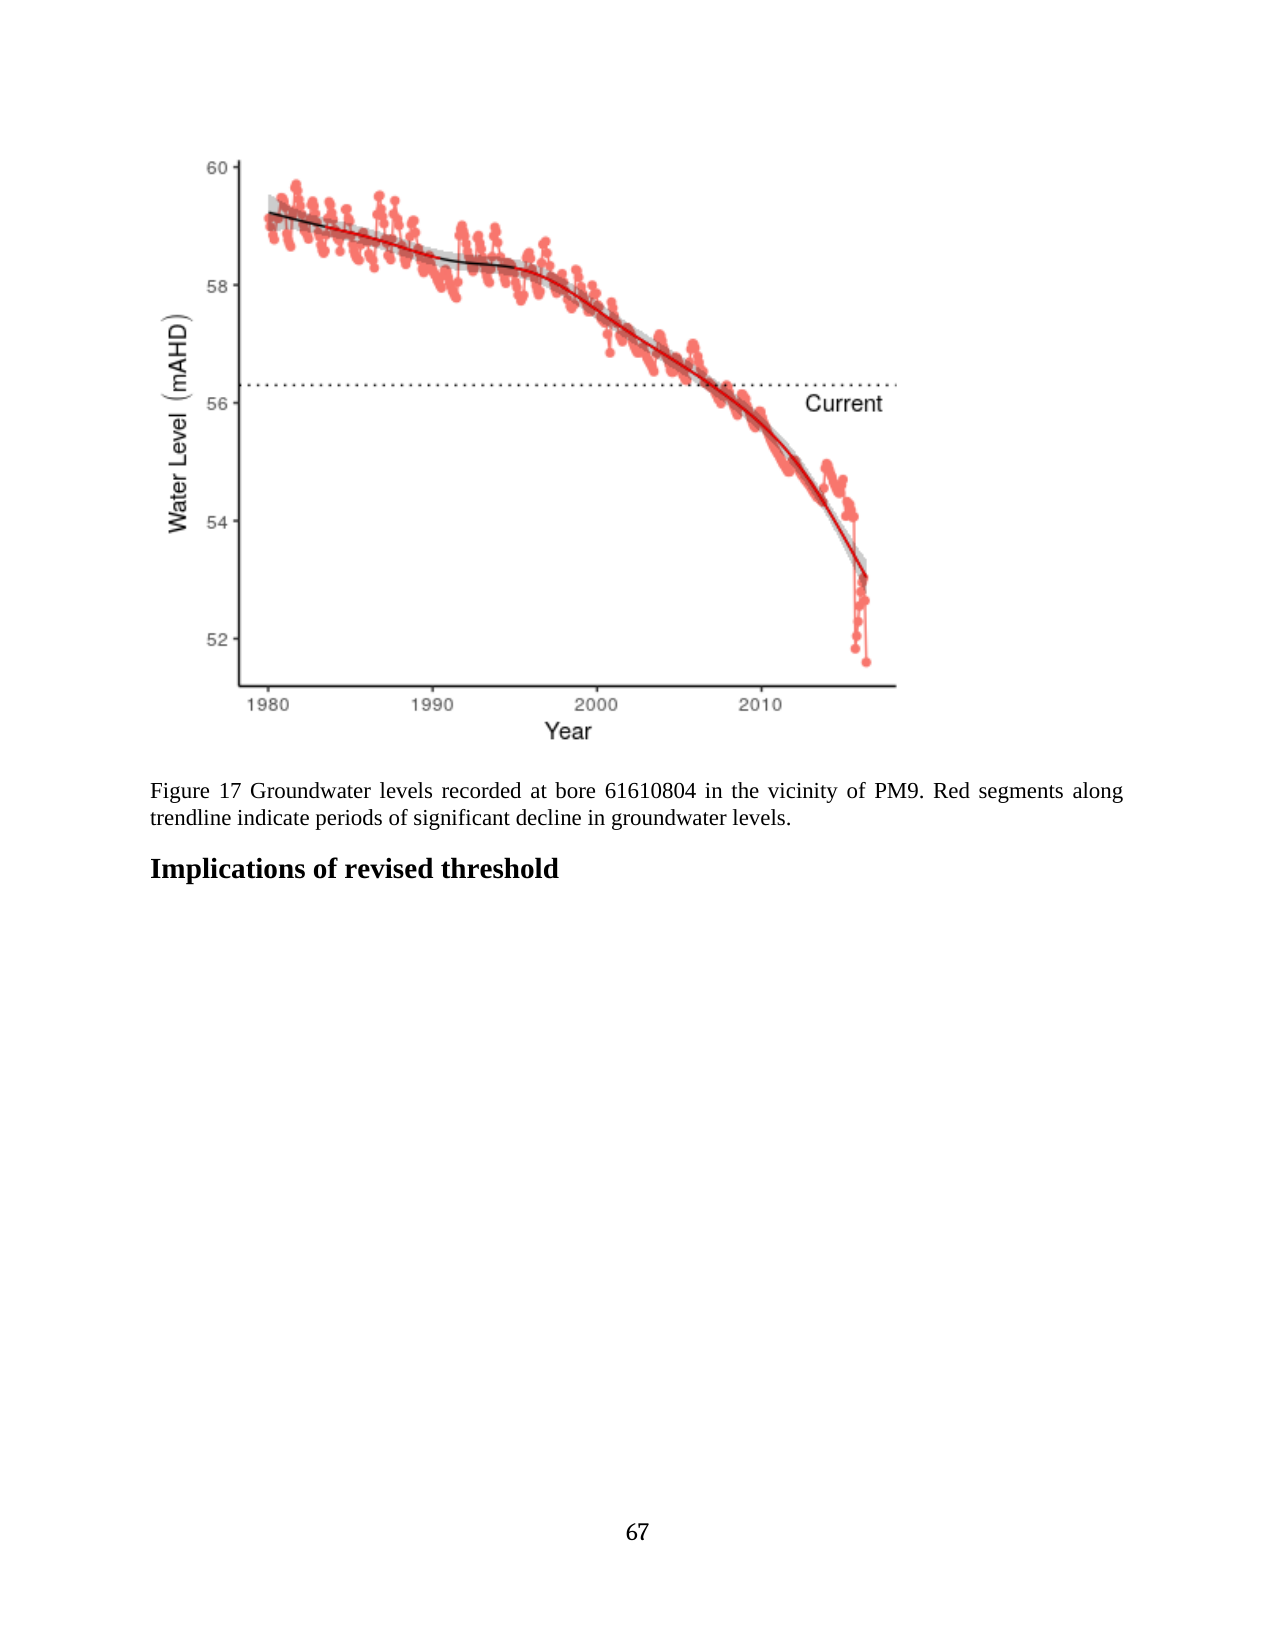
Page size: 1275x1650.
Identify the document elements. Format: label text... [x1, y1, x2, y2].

subtitle Implications of revised threshold [150, 851, 1125, 884]
picture [150, 150, 908, 757]
